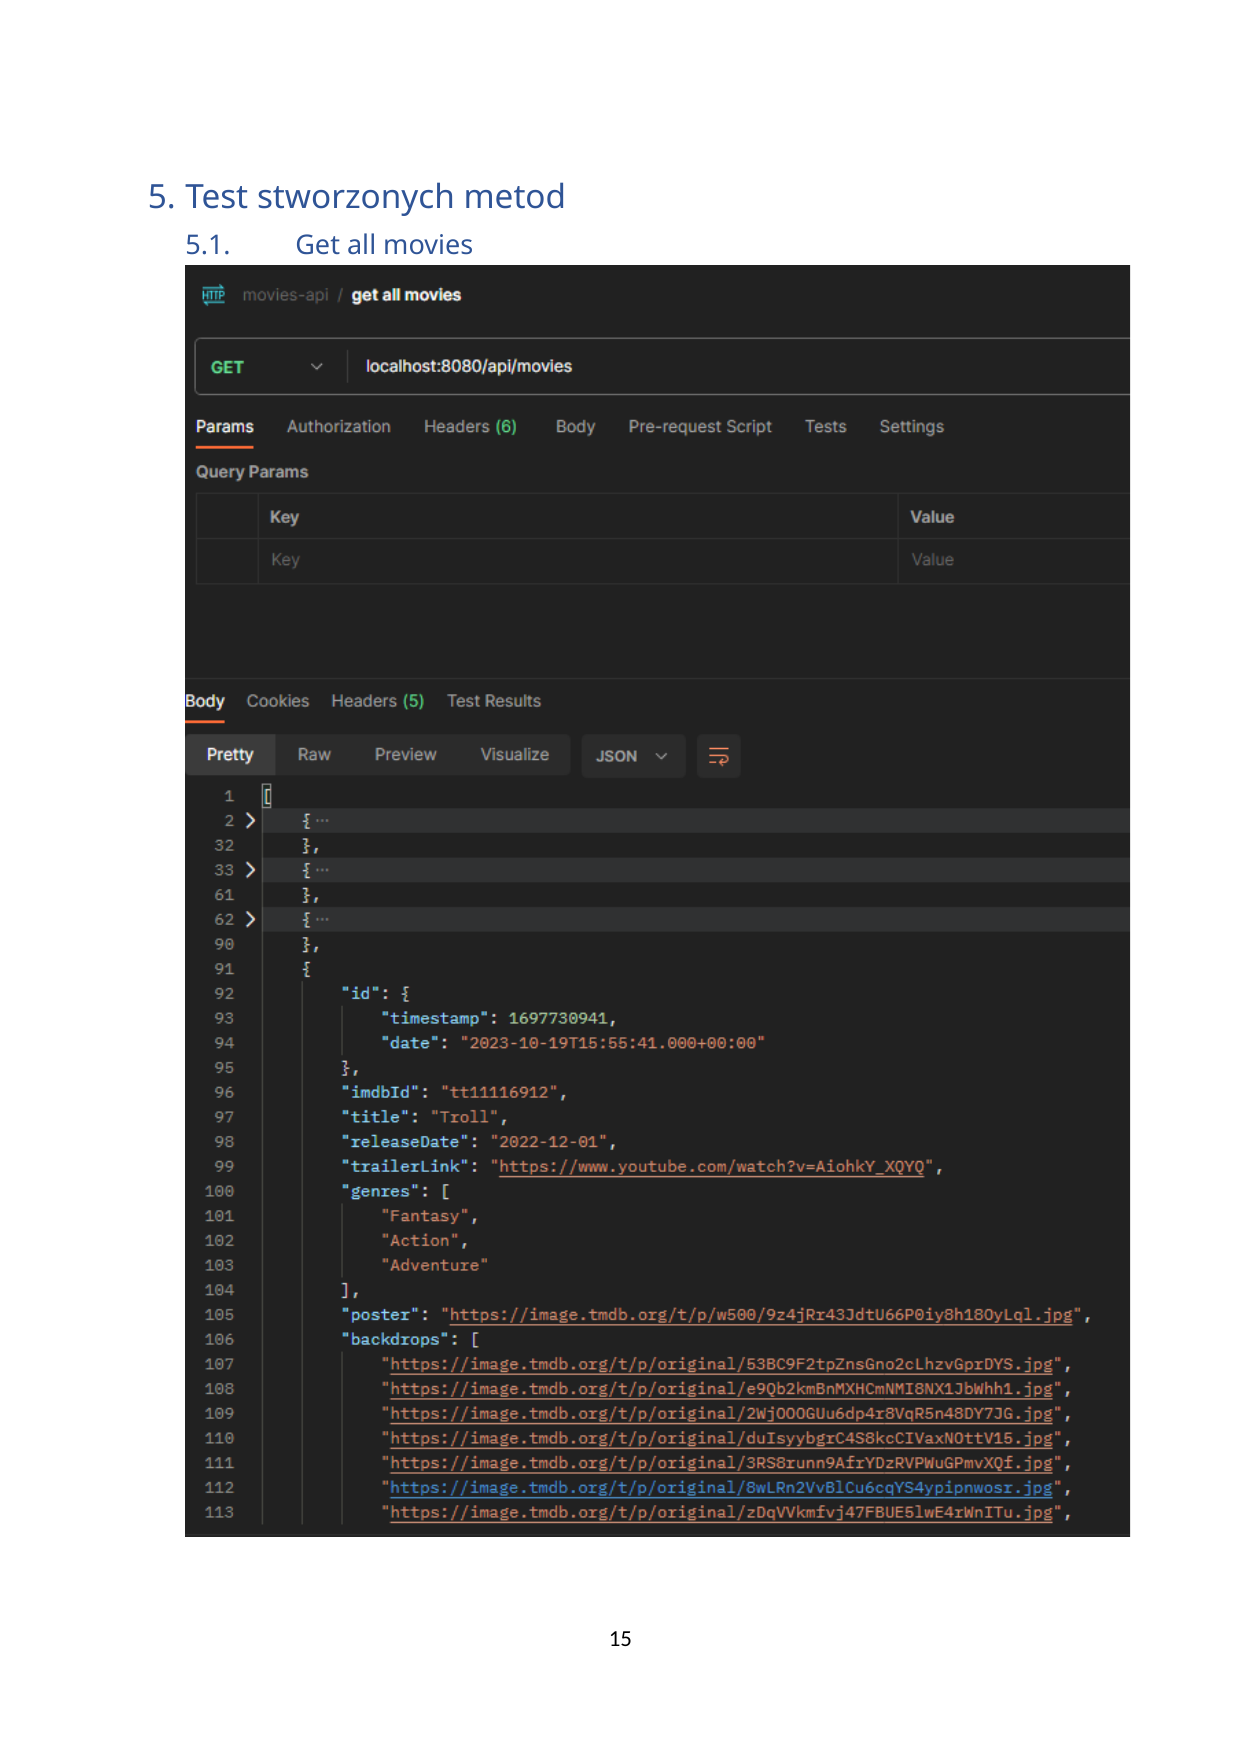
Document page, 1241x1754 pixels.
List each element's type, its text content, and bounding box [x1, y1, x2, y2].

picture [185, 265, 1130, 1537]
subtitle Get all movies [185, 226, 1093, 263]
subtitle Test stworzonych metod [148, 173, 1093, 218]
